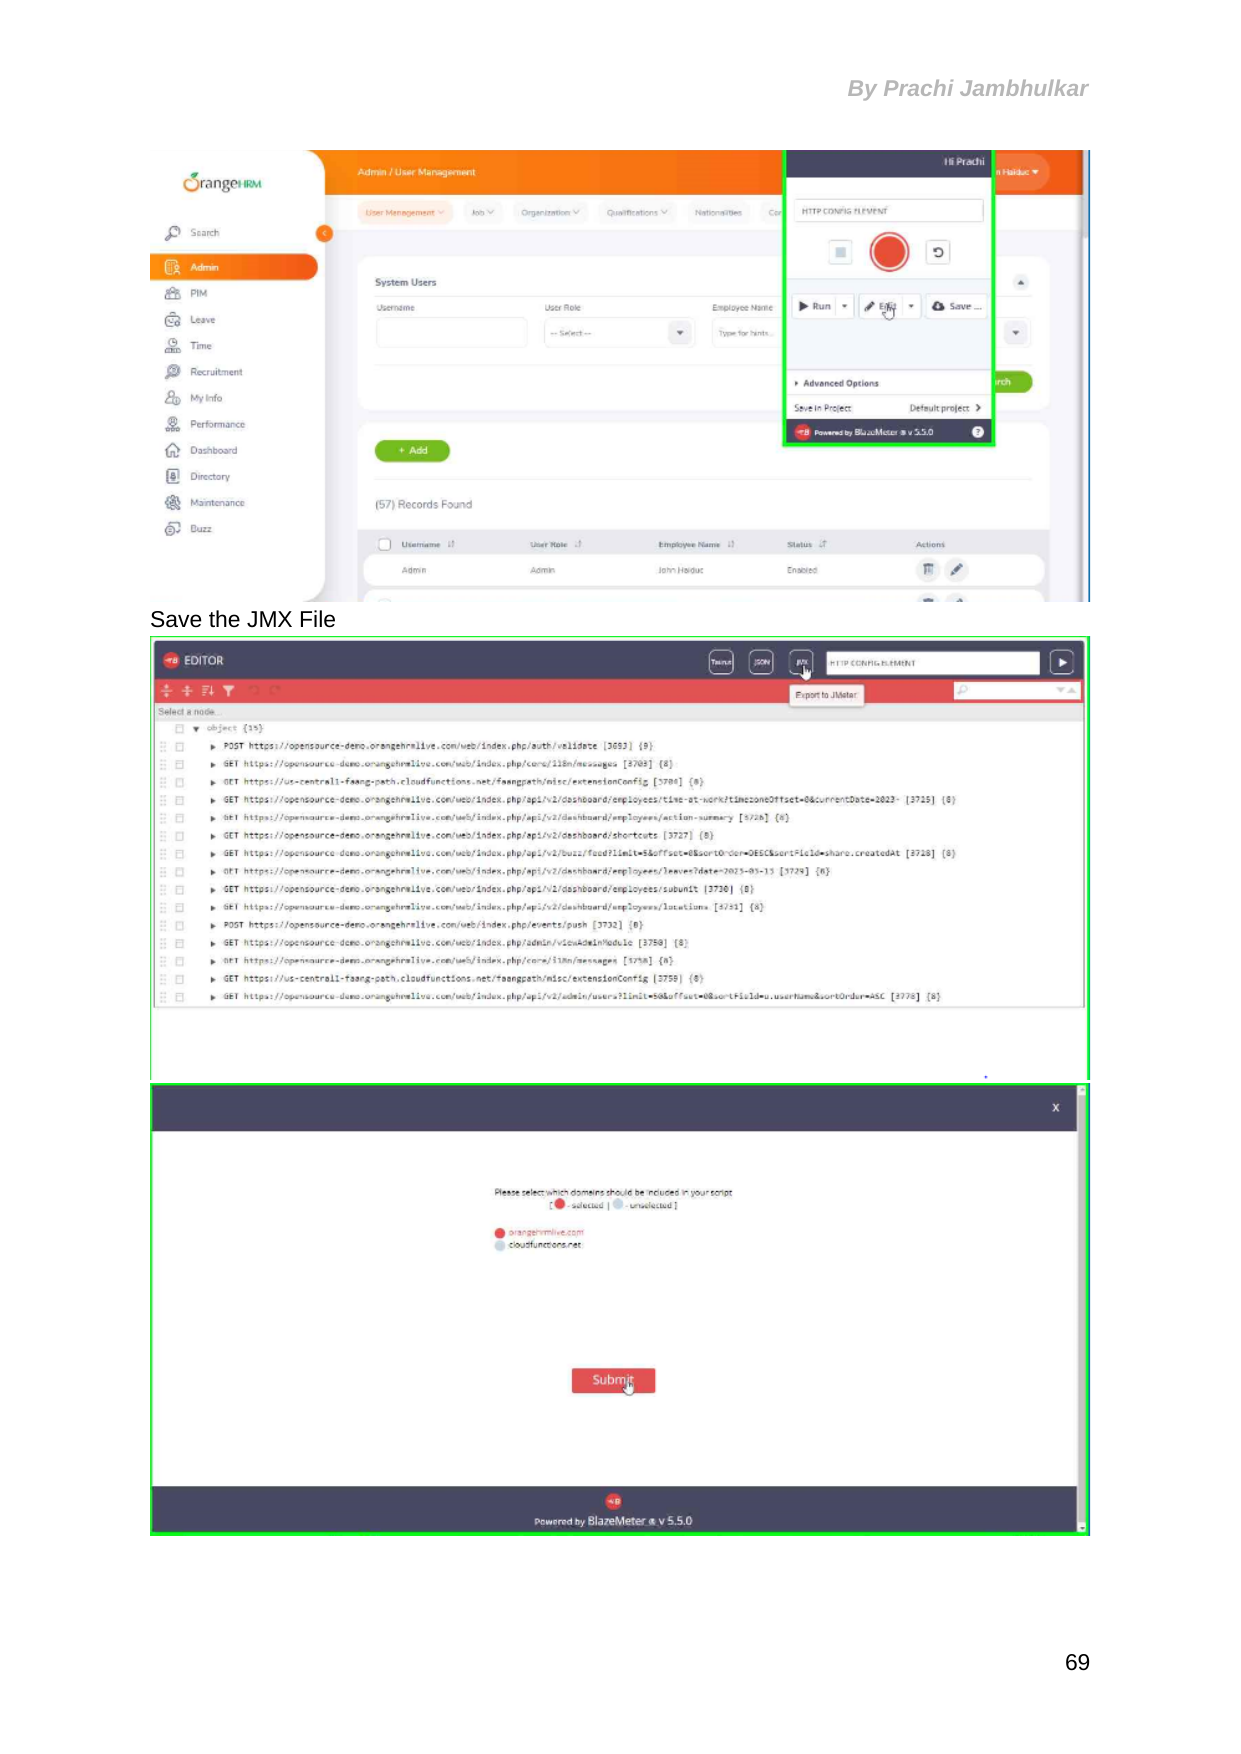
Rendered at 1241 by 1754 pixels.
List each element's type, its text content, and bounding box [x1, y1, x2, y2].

picture [150, 636, 1091, 1080]
text Save the JMX File [150, 606, 1090, 632]
picture [150, 1083, 1091, 1536]
picture [150, 150, 1091, 602]
